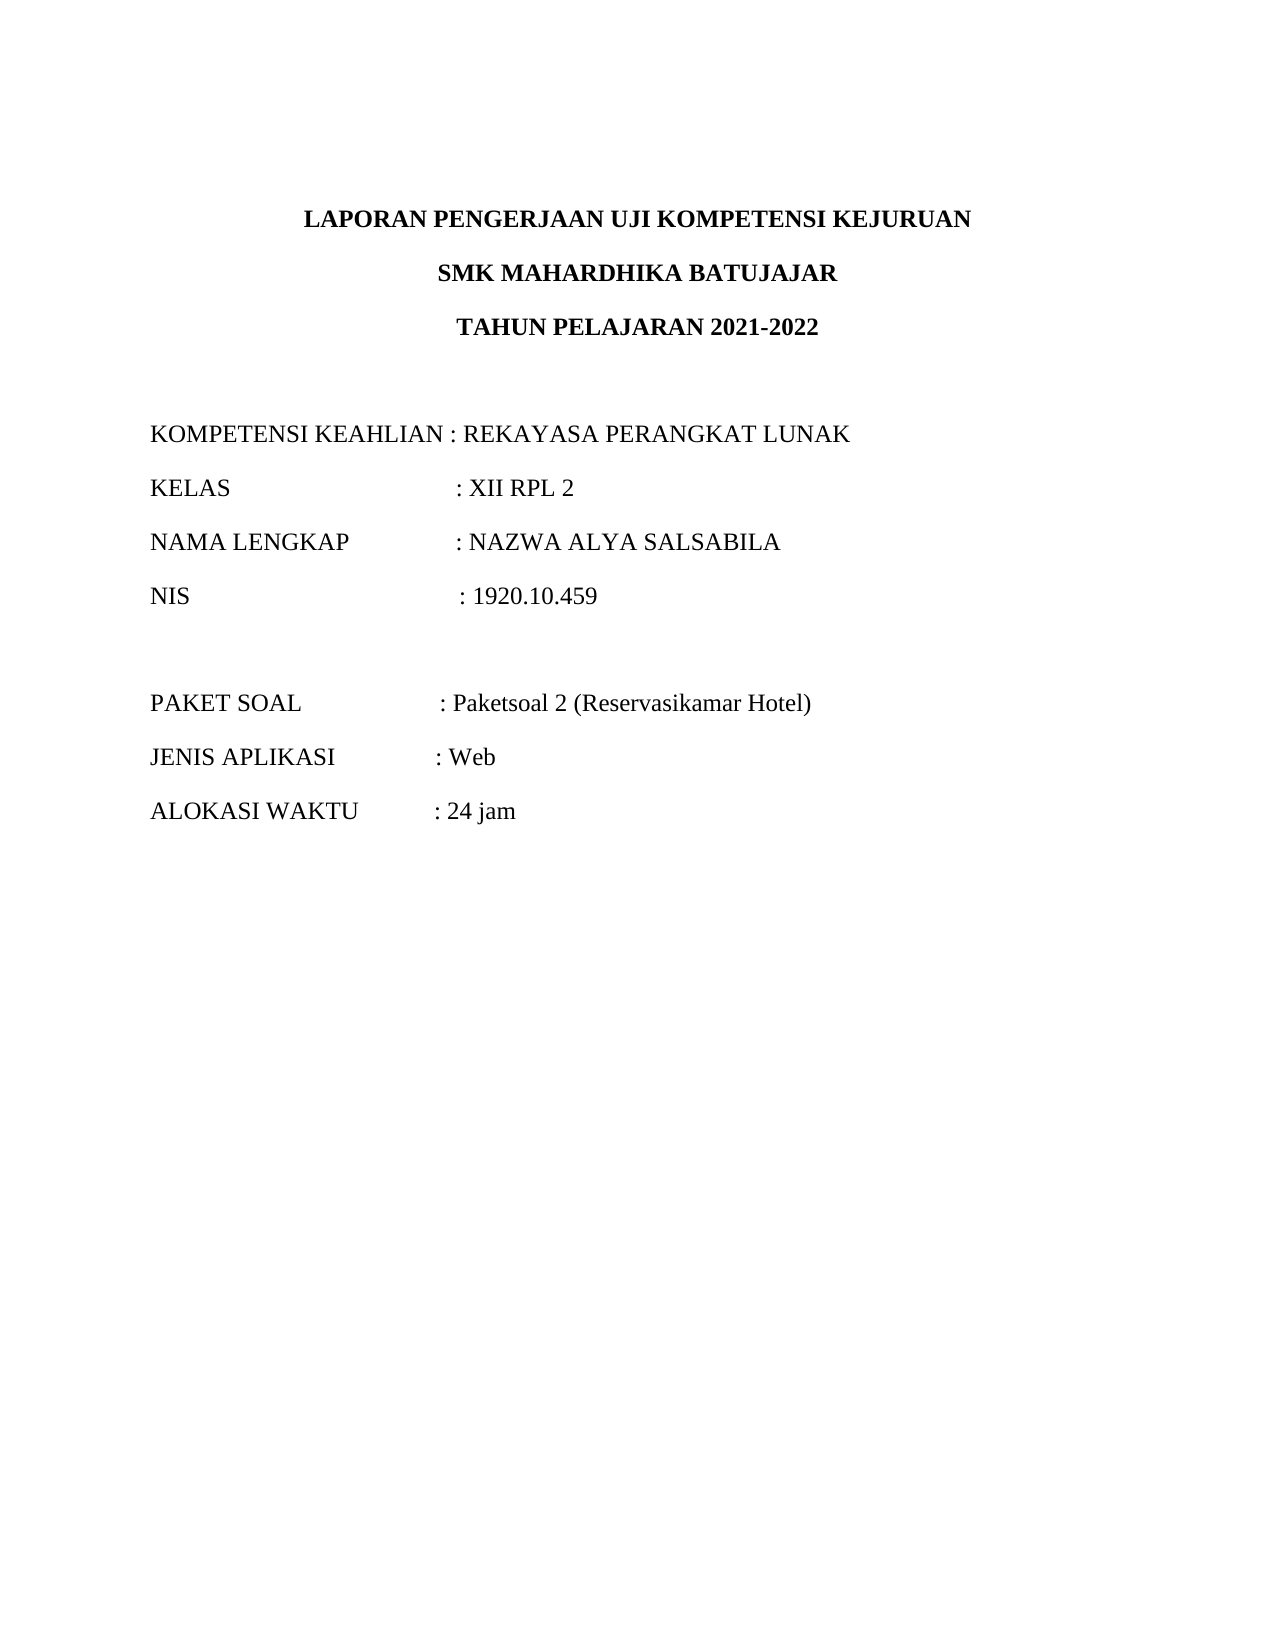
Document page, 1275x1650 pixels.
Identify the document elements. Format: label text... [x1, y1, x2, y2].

text PAKET SOAL : Paketsoal 2 (Reservasikamar Hotel) [150, 688, 1125, 717]
text LAPORAN PENGERJAAN UJI KOMPETENSI KEJURUAN [150, 204, 1125, 233]
text NIS : 1920.10.459 [150, 581, 1125, 609]
text KELAS : XII RPL 2 [150, 473, 1125, 502]
text SMK MAHARDHIKA BATUJAJAR [150, 258, 1125, 286]
text NAMA LENGKAP : NAZWA ALYA SALSABILA [150, 527, 1125, 556]
text ALOKASI WAKTU : 24 jam [150, 796, 1125, 825]
text JENIS APLIKASI : Web [150, 742, 1125, 771]
text KOMPETENSI KEAHLIAN : REKAYASA PERANGKAT LUNAK [150, 419, 1125, 448]
text TAHUN PELAJARAN 2021-2022 [150, 312, 1125, 340]
